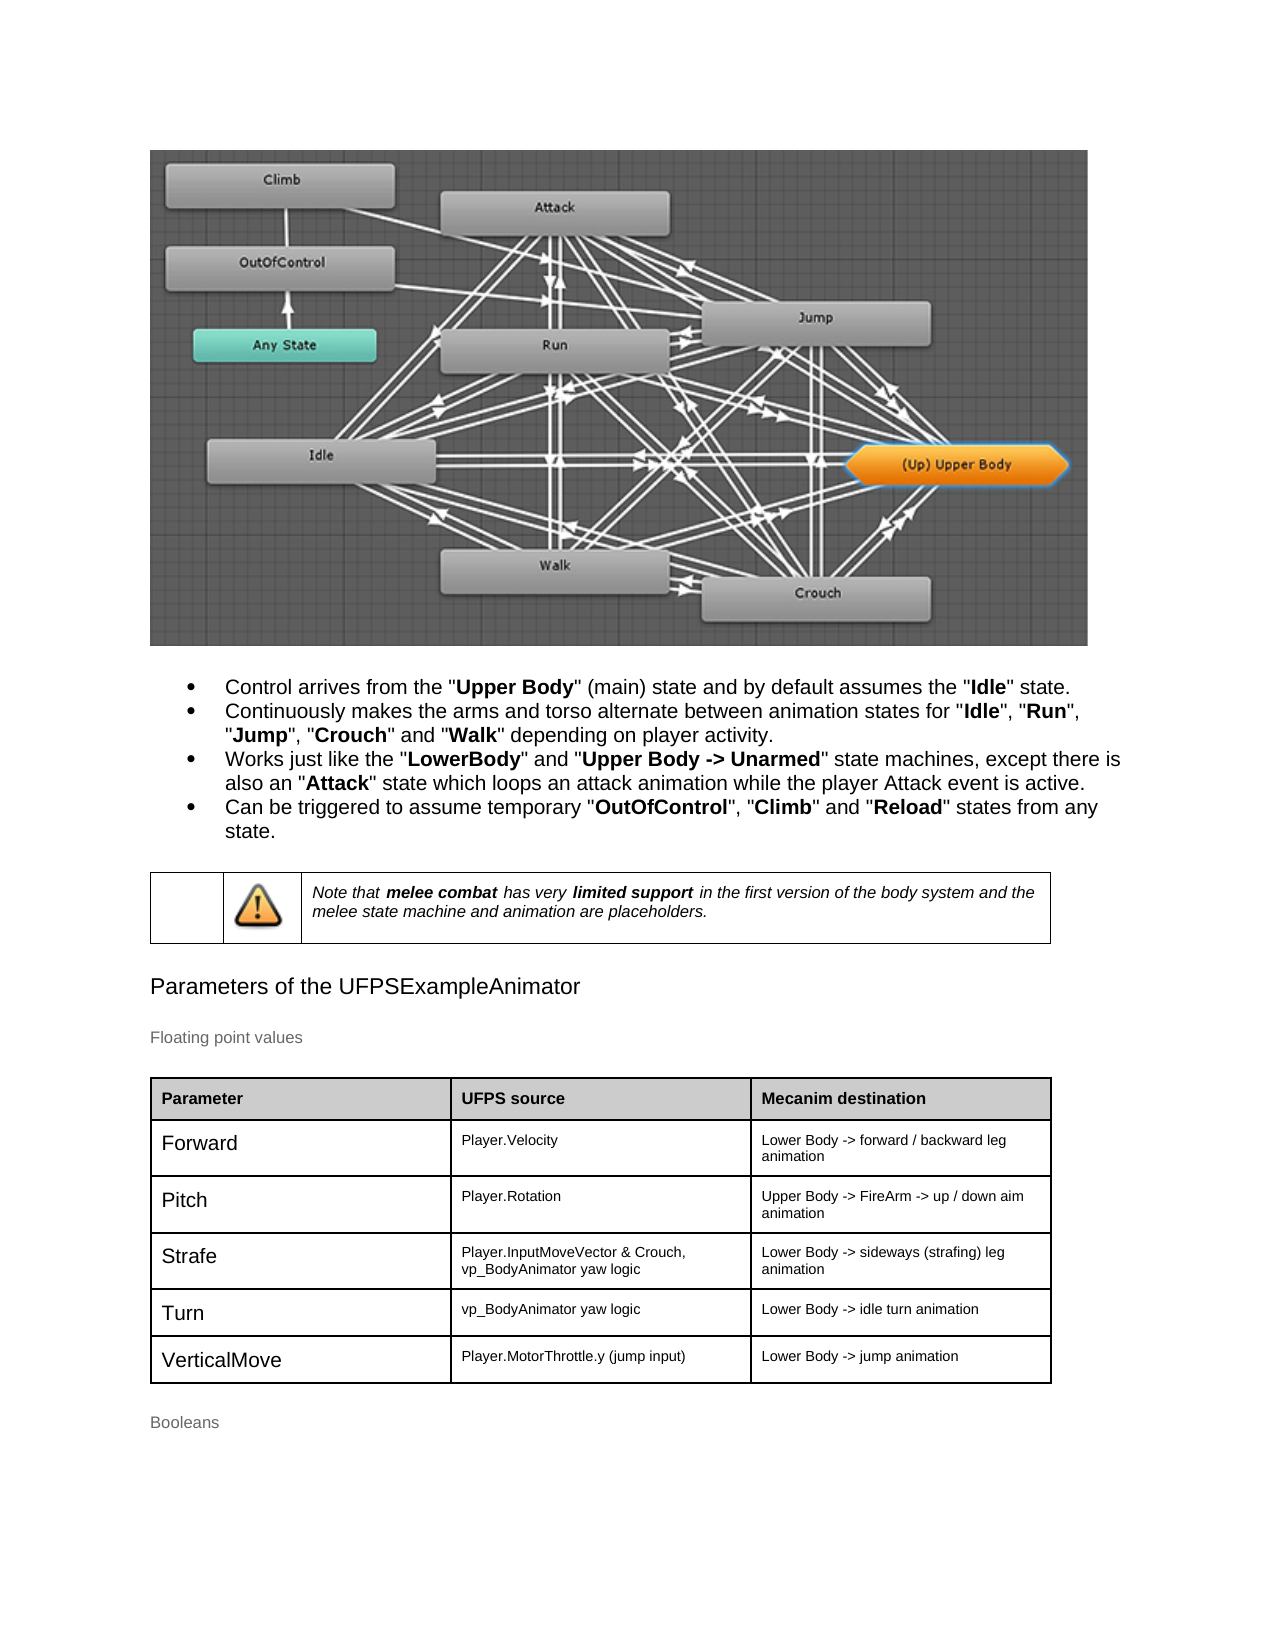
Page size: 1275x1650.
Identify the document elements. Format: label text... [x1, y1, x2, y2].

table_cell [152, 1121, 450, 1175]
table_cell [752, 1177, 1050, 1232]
picture [150, 150, 1088, 646]
picture [233, 882, 284, 933]
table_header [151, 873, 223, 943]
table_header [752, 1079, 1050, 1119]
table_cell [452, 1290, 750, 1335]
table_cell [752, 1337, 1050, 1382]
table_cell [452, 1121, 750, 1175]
text Parameters of the UFPSExampleAnimator [150, 973, 1125, 999]
text Booleans [150, 1413, 1125, 1432]
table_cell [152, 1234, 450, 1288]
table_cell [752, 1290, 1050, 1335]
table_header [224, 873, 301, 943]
list Can be triggered to assume temporary "OutOfControl", "Climb" and "Reload" states from any state. [187, 794, 1125, 843]
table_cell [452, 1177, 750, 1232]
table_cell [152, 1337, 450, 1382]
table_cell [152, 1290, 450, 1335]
list Continuously makes the arms and torso alternate between animation states for "Idle", "Run", "Jump", "Crouch" and "Walk" depending on player activity. [187, 698, 1125, 747]
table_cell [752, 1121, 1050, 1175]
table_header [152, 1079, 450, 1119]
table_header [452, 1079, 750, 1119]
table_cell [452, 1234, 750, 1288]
list Works just like the "LowerBody" and "Upper Body -> Unarmed" state machines, except there is also an "Attack" state which loops an attack animation while the player Attack event is active. [187, 747, 1125, 794]
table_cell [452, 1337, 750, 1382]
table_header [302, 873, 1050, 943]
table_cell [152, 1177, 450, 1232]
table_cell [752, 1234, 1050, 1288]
text Floating point values [150, 1028, 1125, 1047]
list Control arrives from the "Upper Body" (main) state and by default assumes the "Idle" state. [187, 674, 1125, 698]
